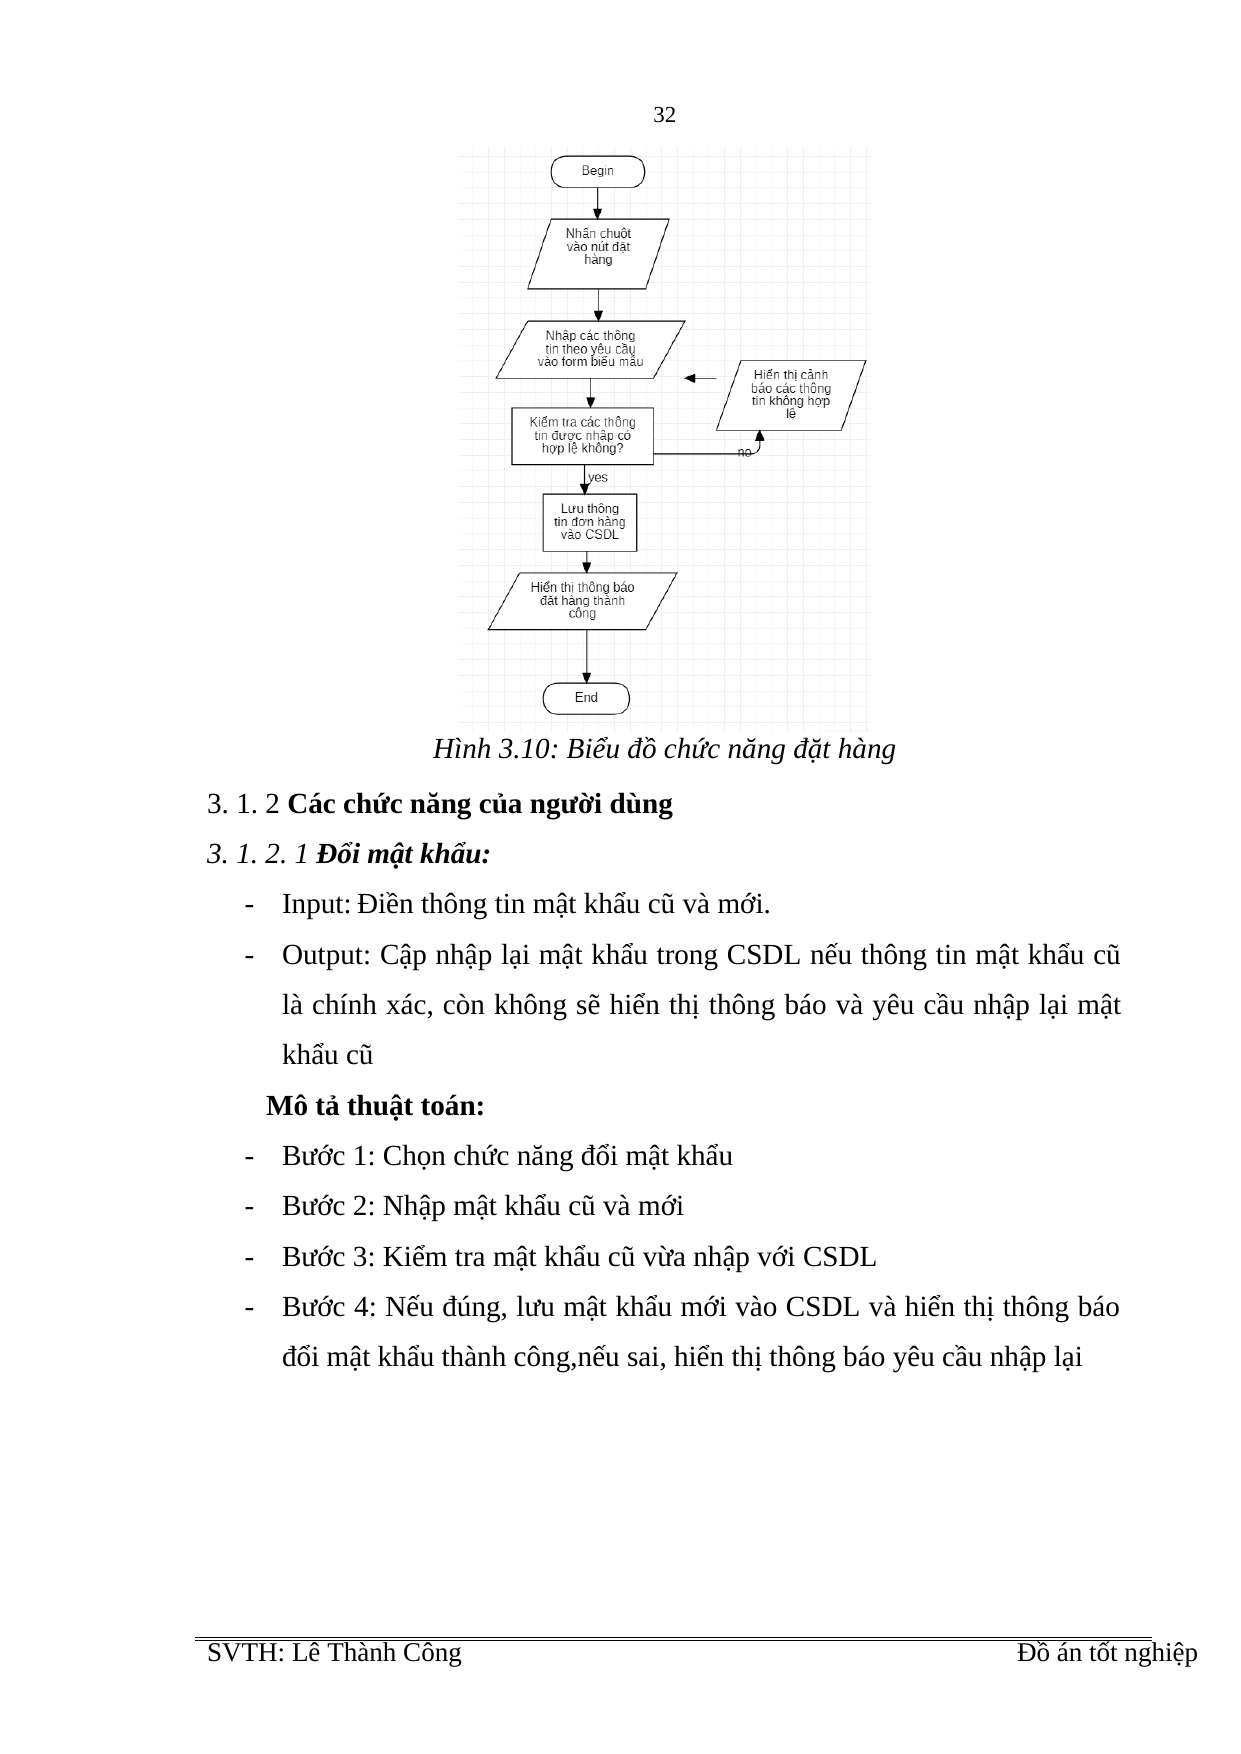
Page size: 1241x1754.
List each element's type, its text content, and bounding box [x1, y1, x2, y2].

list Bước 4: Nếu đúng, lưu mật khẩu mới vào CSDL và hiển thị thông báo đổi mật khẩu thành công,nếu sai, hiển thị thông báo yêu cầu nhập lại [244, 1289, 1122, 1373]
list Input: Điền thông tin mật khẩu cũ và mới. [244, 887, 1122, 920]
subtitle Các chức năng của người dùng [207, 786, 1122, 819]
list Bước 2: Nhập mật khẩu cũ và mới [244, 1188, 1122, 1222]
list Bước 1: Chọn chức năng đổi mật khẩu [244, 1138, 1122, 1172]
text Mô tả thuật toán: [207, 1088, 1122, 1121]
list Bước 3: Kiểm tra mật khẩu cũ vừa nhập với CSDL [244, 1239, 1122, 1272]
list Output: Cập nhập lại mật khẩu trong CSDL nếu thông tin mật khẩu cũ là chính xác, còn không sẽ hiển thị thông báo và yêu cầu nhập lại mật khẩu cũ [244, 937, 1122, 1071]
subtitle Đổi mật khẩu: [207, 836, 1122, 870]
picture [458, 147, 871, 732]
